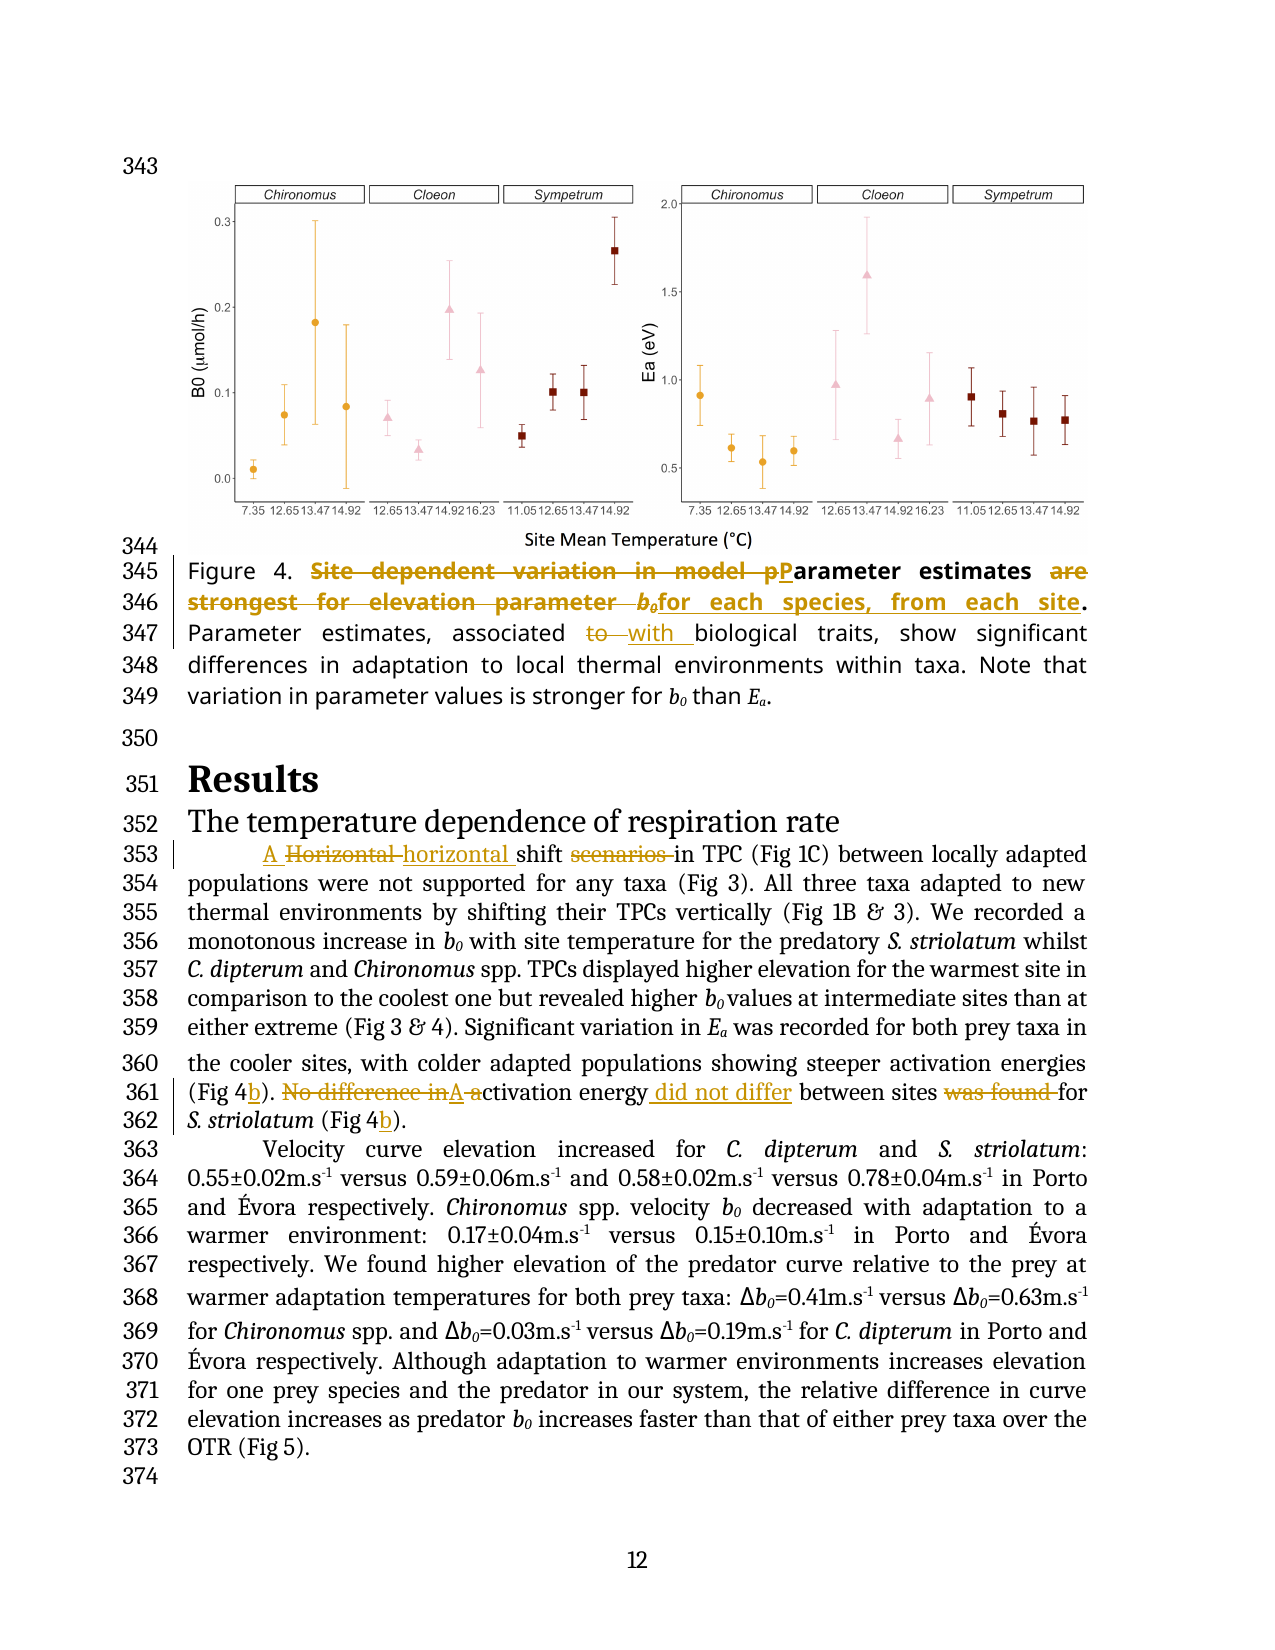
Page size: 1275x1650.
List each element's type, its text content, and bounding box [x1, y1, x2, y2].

text shift in TPC (Fig 1C) between locally adapted populations were not supported for any taxa (Fig 3). All three taxa adapted to new thermal environments by shifting their TPCs vertically (Fig 1B & 3). We recorded a monotonous increase in b0 with site temperature for the predatory S. striolatum whilst C. dipterum and Chironomus spp. TPCs displayed higher elevation for the warmest site in comparison to the coolest one but revealed higher b0 values at intermediate sites than at either extreme (Fig 3 & 4). Significant variation in Ea was recorded for both prey taxa in the cooler sites, with colder adapted populations showing steeper activation energies (Fig 4). ctivation energy between sites for S. striolatum (Fig 4). [187, 840, 1087, 1135]
text The temperature dependence of respiration rate [187, 802, 1087, 840]
picture [187, 181, 1088, 555]
text Results [187, 757, 1087, 802]
text Figure 4. arameter estimates . Parameter estimates, associated biological traits, show significant differences in adaptation to local thermal environments within taxa. Note that variation in parameter values is stronger for b0 than Ea. [187, 555, 1087, 711]
text Velocity curve elevation increased for C. dipterum and S. striolatum: 0.55±0.02m.s-1 versus 0.59±0.06m.s-1 and 0.58±0.02m.s-1 versus 0.78±0.04m.s-1 in Porto and Évora respectively. Chironomus spp. velocity b0 decreased with adaptation to a warmer environment: 0.17±0.04m.s-1 versus 0.15±0.10m.s-1 in Porto and Évora respectively. We found higher elevation of the predator curve relative to the prey at warmer adaptation temperatures for both prey taxa: Δb0=0.41m.s-1 versus Δb0=0.63m.s-1 for Chironomus spp. and Δb0=0.03m.s-1 versus Δb0=0.19m.s-1 for C. dipterum in Porto and Évora respectively. Although adaptation to warmer environments increases elevation for one prey species and the predator in our system, the relative difference in curve elevation increases as predator b0 increases faster than that of either prey taxa over the OTR (Fig 5). [187, 1135, 1087, 1462]
